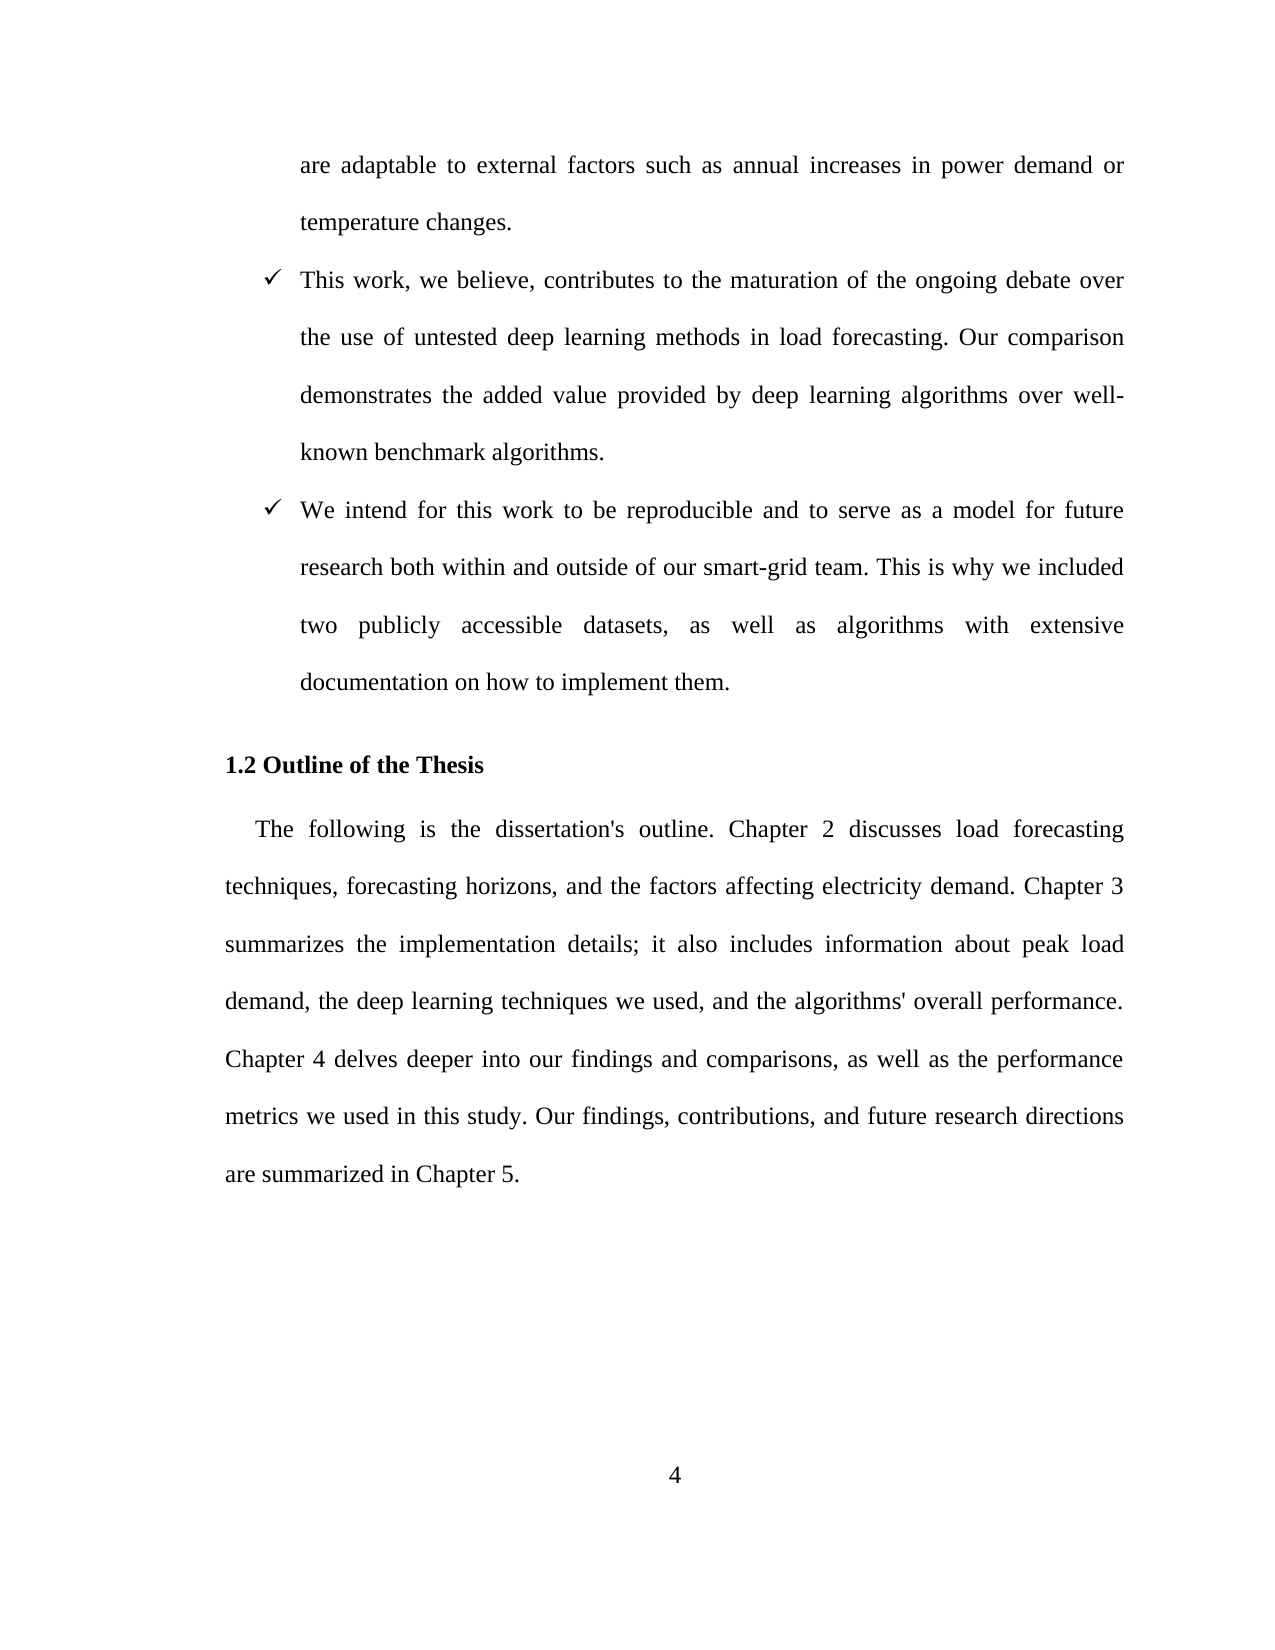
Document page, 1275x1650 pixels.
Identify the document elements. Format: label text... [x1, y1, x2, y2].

list This work, we believe, contributes to the maturation of the ongoing debate over the use of untested deep learning methods in load forecasting. Our comparison demonstrates the added value provided by deep learning algorithms over well-known benchmark algorithms. [262, 265, 1125, 466]
subtitle 1.2 Outline of the Thesis [225, 750, 1125, 779]
list We intend for this work to be reproducible and to serve as a model for future research both within and outside of our smart-grid team. This is why we included two publicly accessible datasets, as well as algorithms with extensive documentation on how to implement them. [262, 495, 1125, 696]
text The following is the dissertation's outline. Chapter 2 discusses load forecasting techniques, forecasting horizons, and the factors affecting electricity demand. Chapter 3 summarizes the implementation details; it also includes information about peak load demand, the deep learning techniques we used, and the algorithms' overall performance. Chapter 4 delves deeper into our findings and comparisons, as well as the performance metrics we used in this study. Our findings, contributions, and future research directions are summarized in Chapter 5. [225, 814, 1125, 1187]
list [262, 150, 1125, 236]
